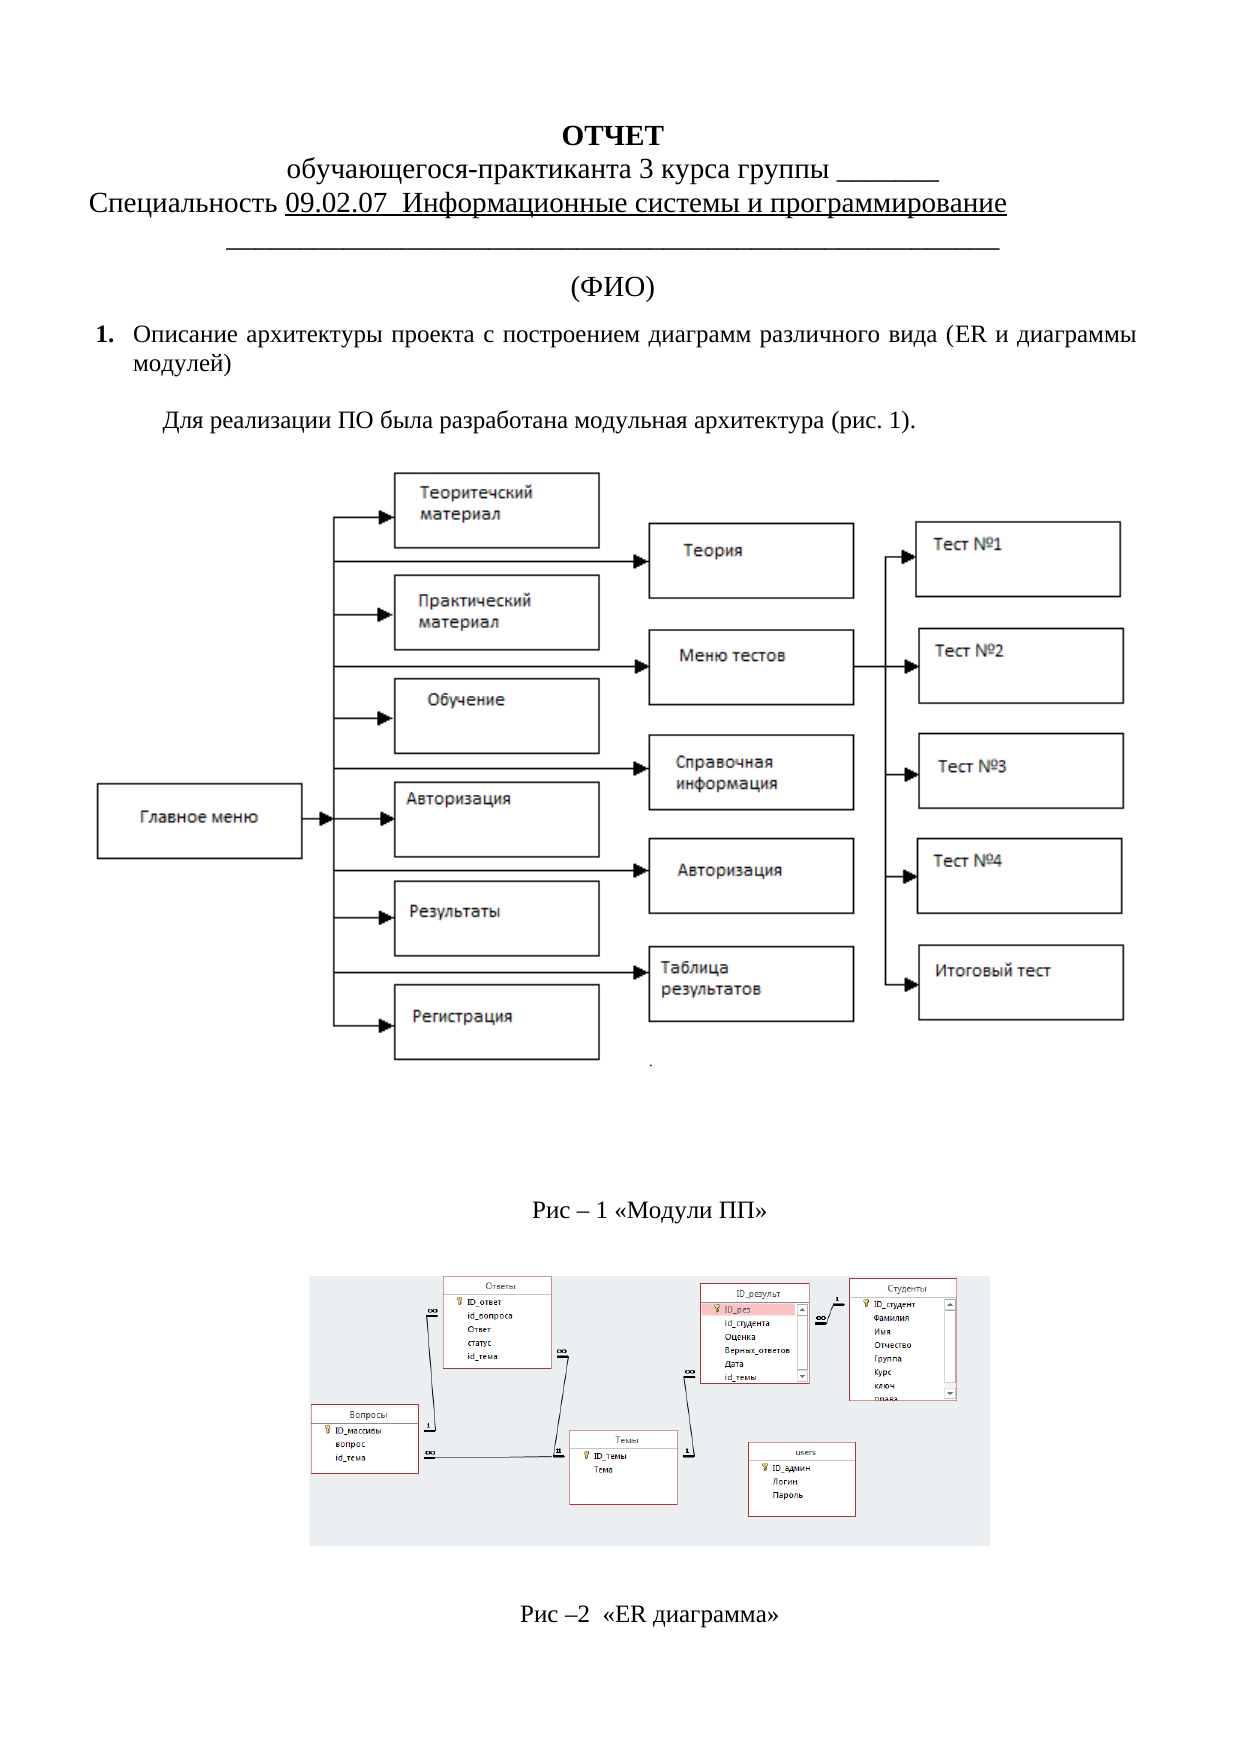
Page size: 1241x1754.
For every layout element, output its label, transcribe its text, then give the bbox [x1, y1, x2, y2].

text Рис – 1 «Модули ПП» [88, 1195, 1137, 1224]
text Для реализации ПО была разработана модульная архитектура (рис. 1). [88, 406, 1137, 434]
text Рис –2 «ER диаграмма» [88, 1599, 1137, 1628]
text Специальность 09.02.07 Информационные системы и программирование [88, 185, 1137, 219]
list Описание архитектуры проекта с построением диаграмм различного вида (ER и диаграммы модулей) [95, 319, 1137, 377]
text (ФИО) [88, 269, 1137, 303]
text _____________________________________________________ [88, 219, 1137, 252]
picture [309, 1276, 990, 1546]
text обучающегося-практиканта 3 курса группы _______ [88, 152, 1137, 185]
text ОТЧЕТ [88, 118, 1137, 152]
picture [88, 459, 1138, 1170]
